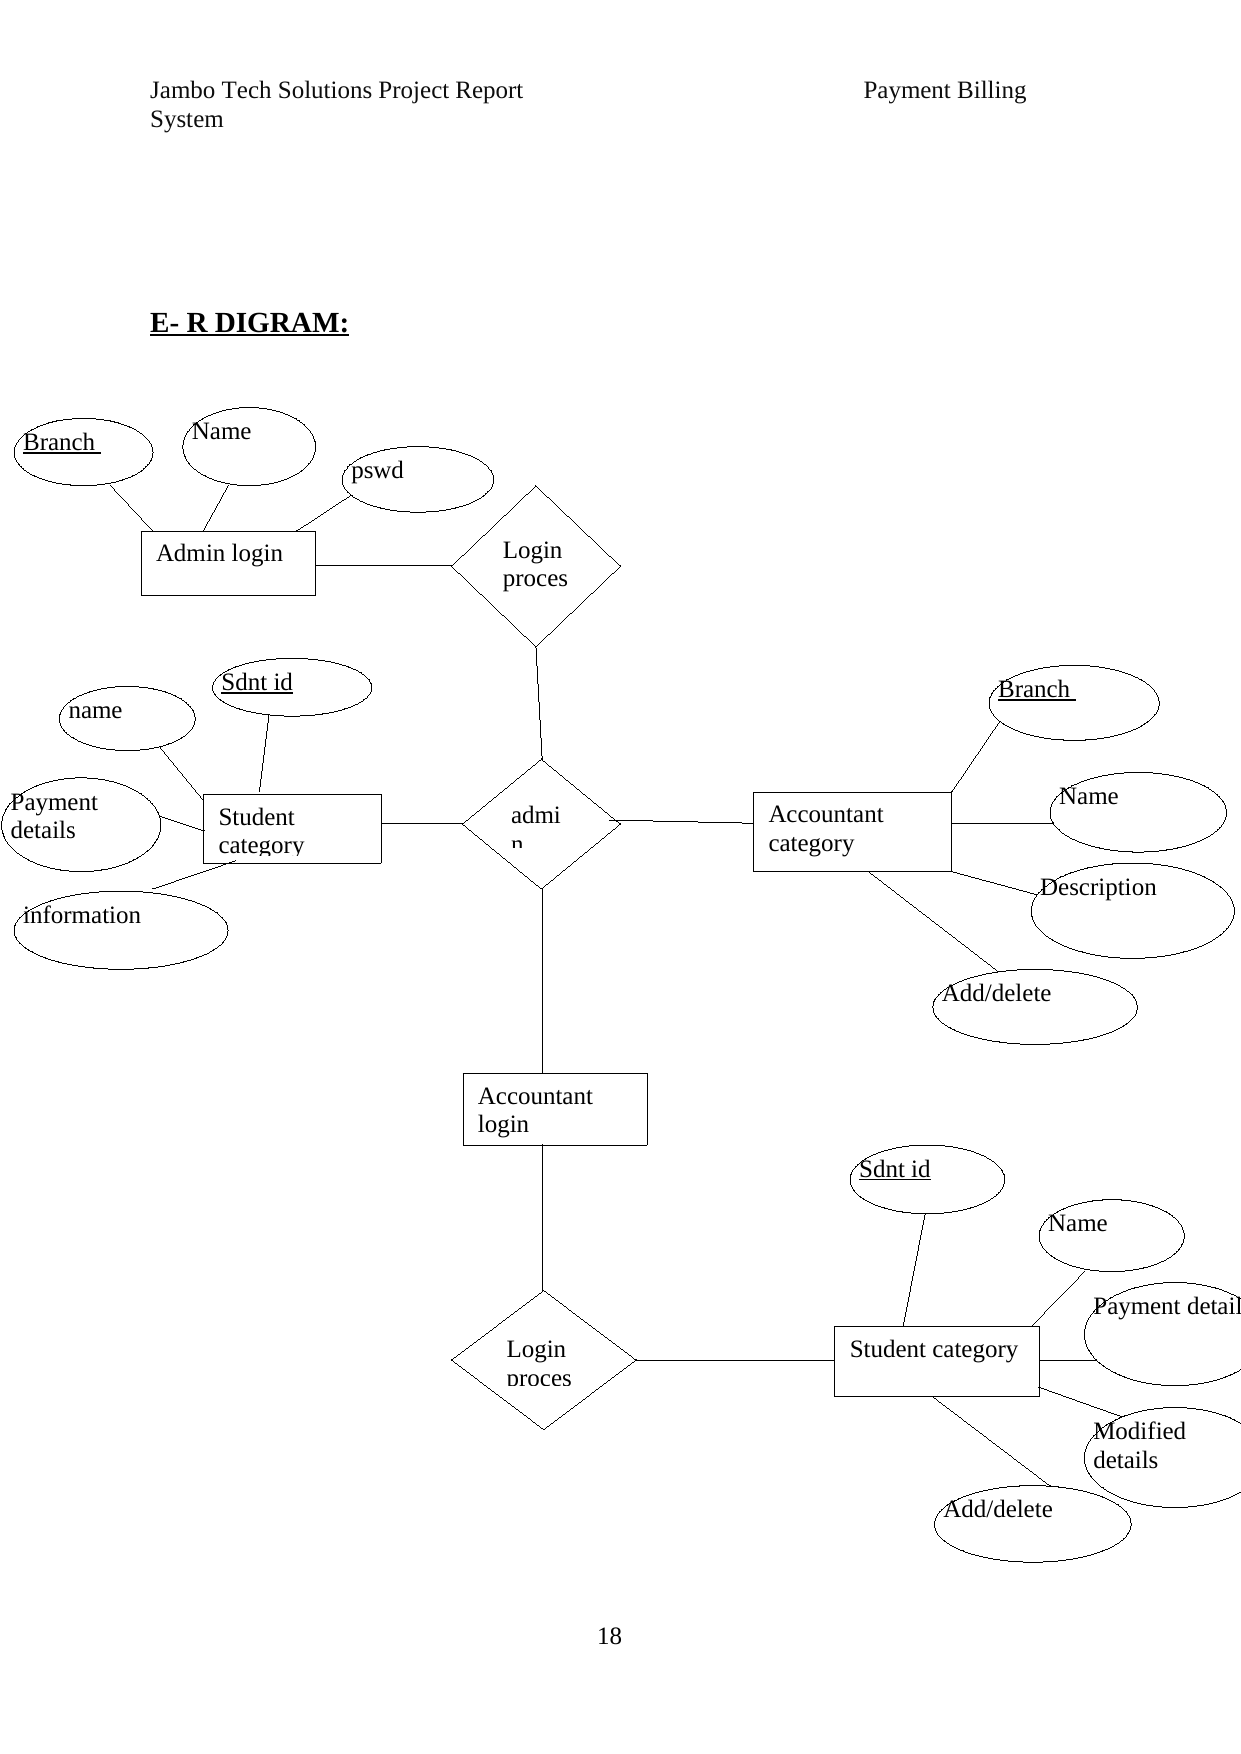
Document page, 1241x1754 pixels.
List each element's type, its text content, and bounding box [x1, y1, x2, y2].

text E- R DIGRAM: [150, 305, 1068, 338]
